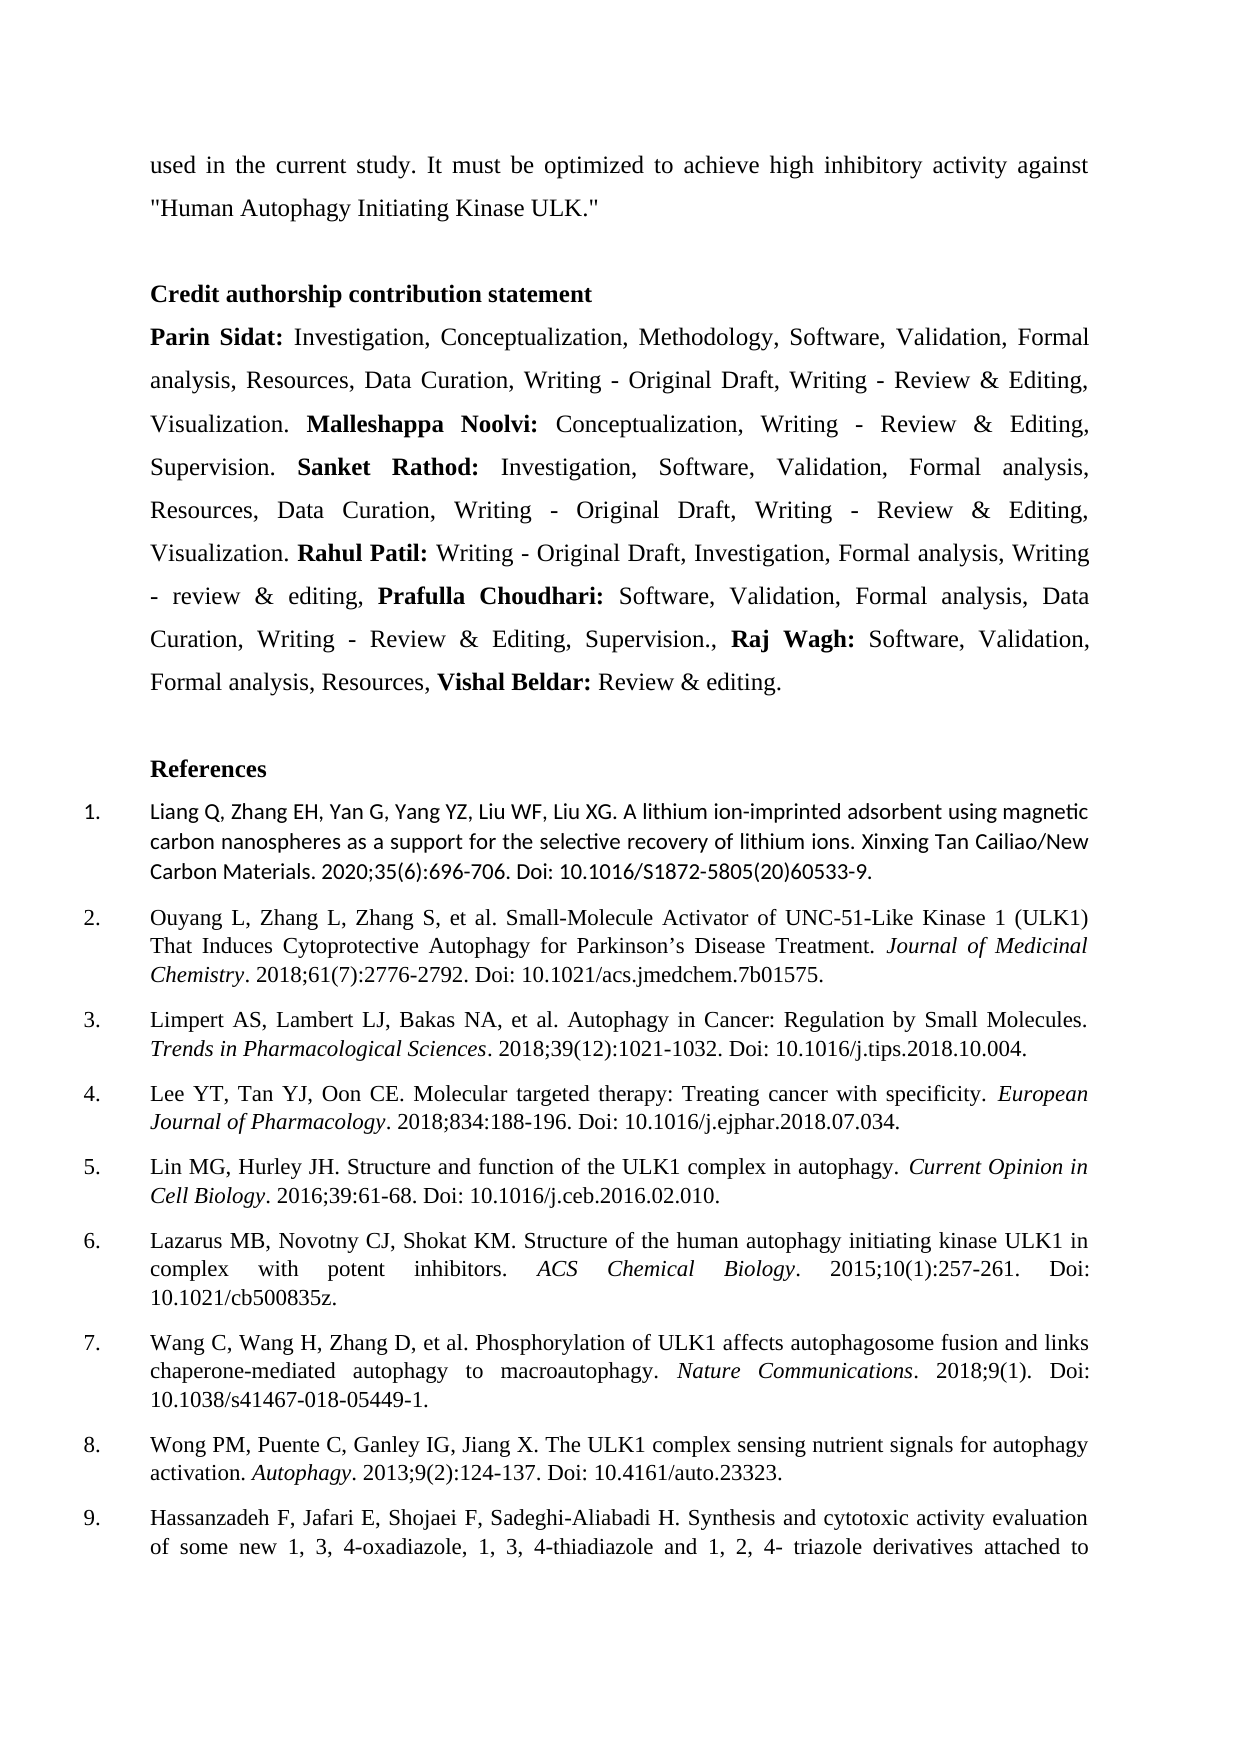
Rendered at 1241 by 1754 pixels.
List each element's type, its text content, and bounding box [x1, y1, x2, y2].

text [150, 150, 1090, 222]
text Credit authorship contribution statement [150, 279, 1090, 308]
text References [150, 754, 1090, 782]
text Parin Sidat: Investigation, Conceptualization, Methodology, Software, Validation, Formal analysis, Resources, Data Curation, Writing - Original Draft, Writing - Review & Editing, Visualization. Malleshappa Noolvi: Conceptualization, Writing - Review & Editing, Supervision. Sanket Rathod: Investigation, Software, Validation, Formal analysis, Resources, Data Curation, Writing - Original Draft, Writing - Review & Editing, Visualization. Rahul Patil: Writing - Original Draft, Investigation, Formal analysis, Writing - review & editing, Prafulla Choudhari: Software, Validation, Formal analysis, Data Curation, Writing - Review & Editing, Supervision., Raj Wagh: Software, Validation, Formal analysis, Resources, Vishal Beldar: Review & editing. [150, 322, 1090, 696]
